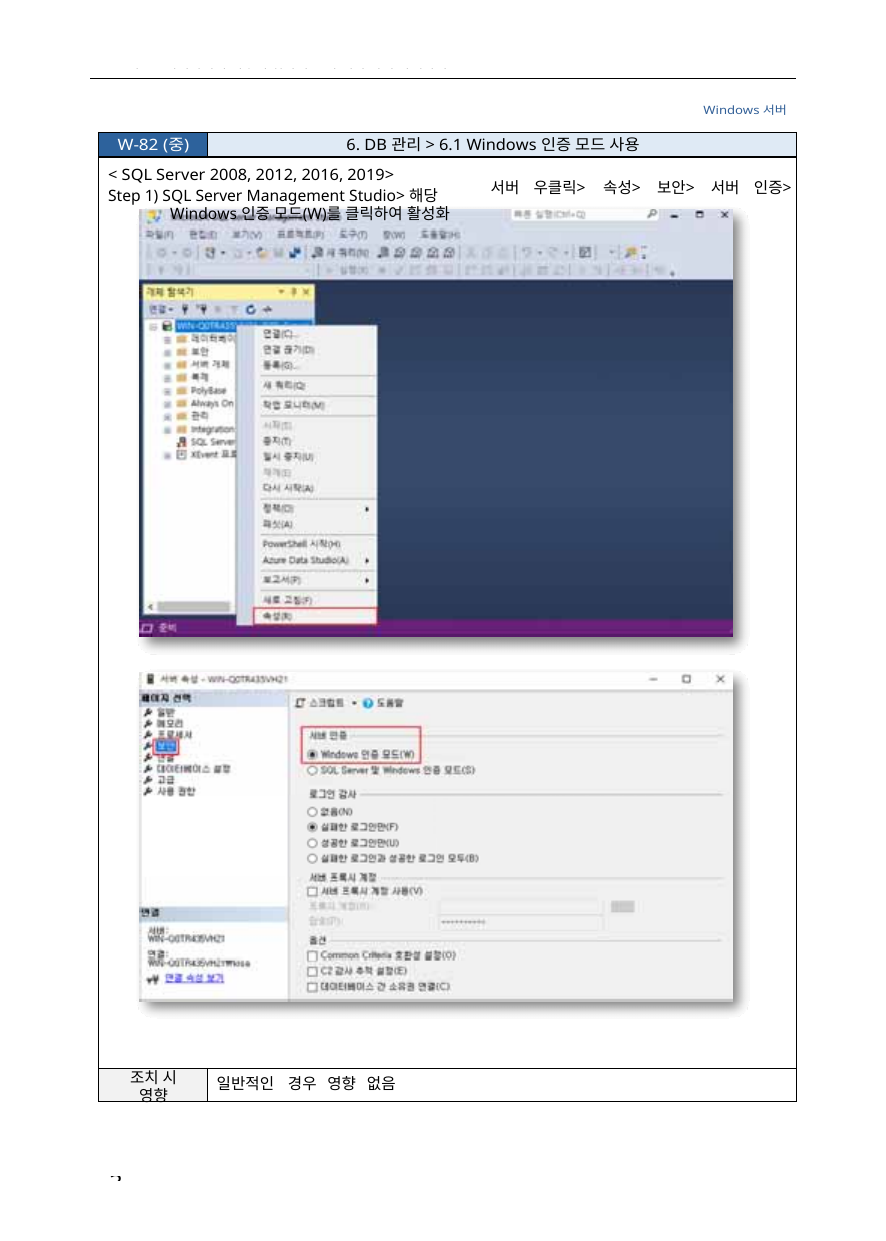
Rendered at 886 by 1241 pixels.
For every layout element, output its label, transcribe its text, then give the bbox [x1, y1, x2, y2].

picture [136, 206, 750, 655]
text Windows 서버 [649, 102, 787, 118]
picture [136, 669, 750, 1019]
